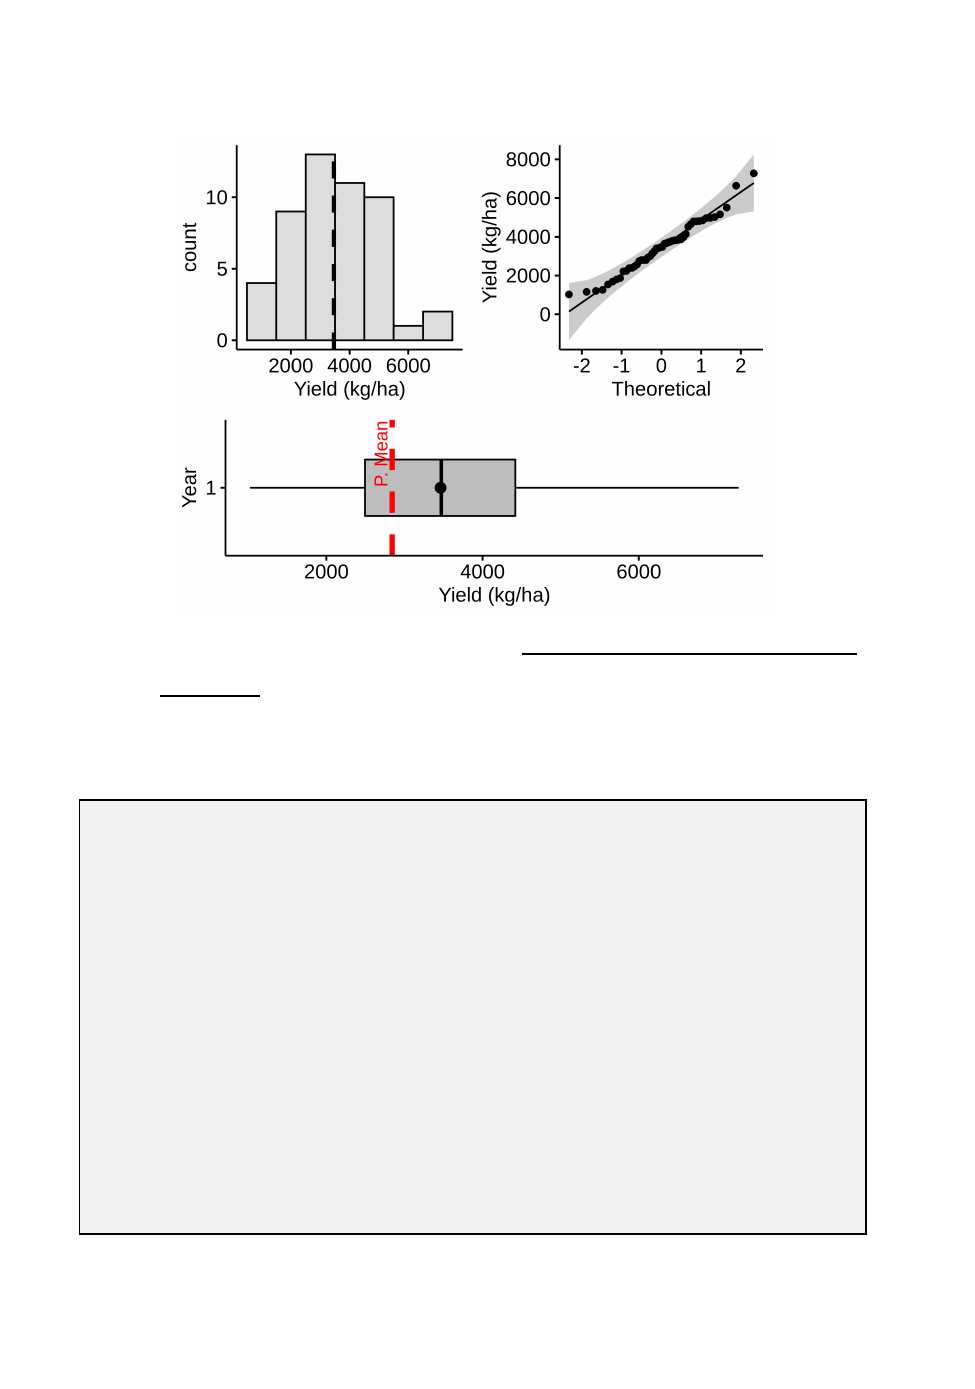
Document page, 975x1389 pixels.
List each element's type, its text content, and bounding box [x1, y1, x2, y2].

text محاسبه آماره آزمون با دو روش انجام گرفته است. در روش اول، برای بررسی معنی‏دار بودن تفاوت بین میانگین مفروض یک جامعه و یک عدد معلوم، محاسبات از ابتدا و به صورت مرحله به مرحله انجام گرفته است تا مقدار آماره آزمون و -مقدار آن به دست آید. [89, 670, 857, 787]
picture [172, 135, 773, 616]
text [80, 801, 865, 1233]
text گام 3: محاسبه آماره آزمون [89, 628, 857, 657]
